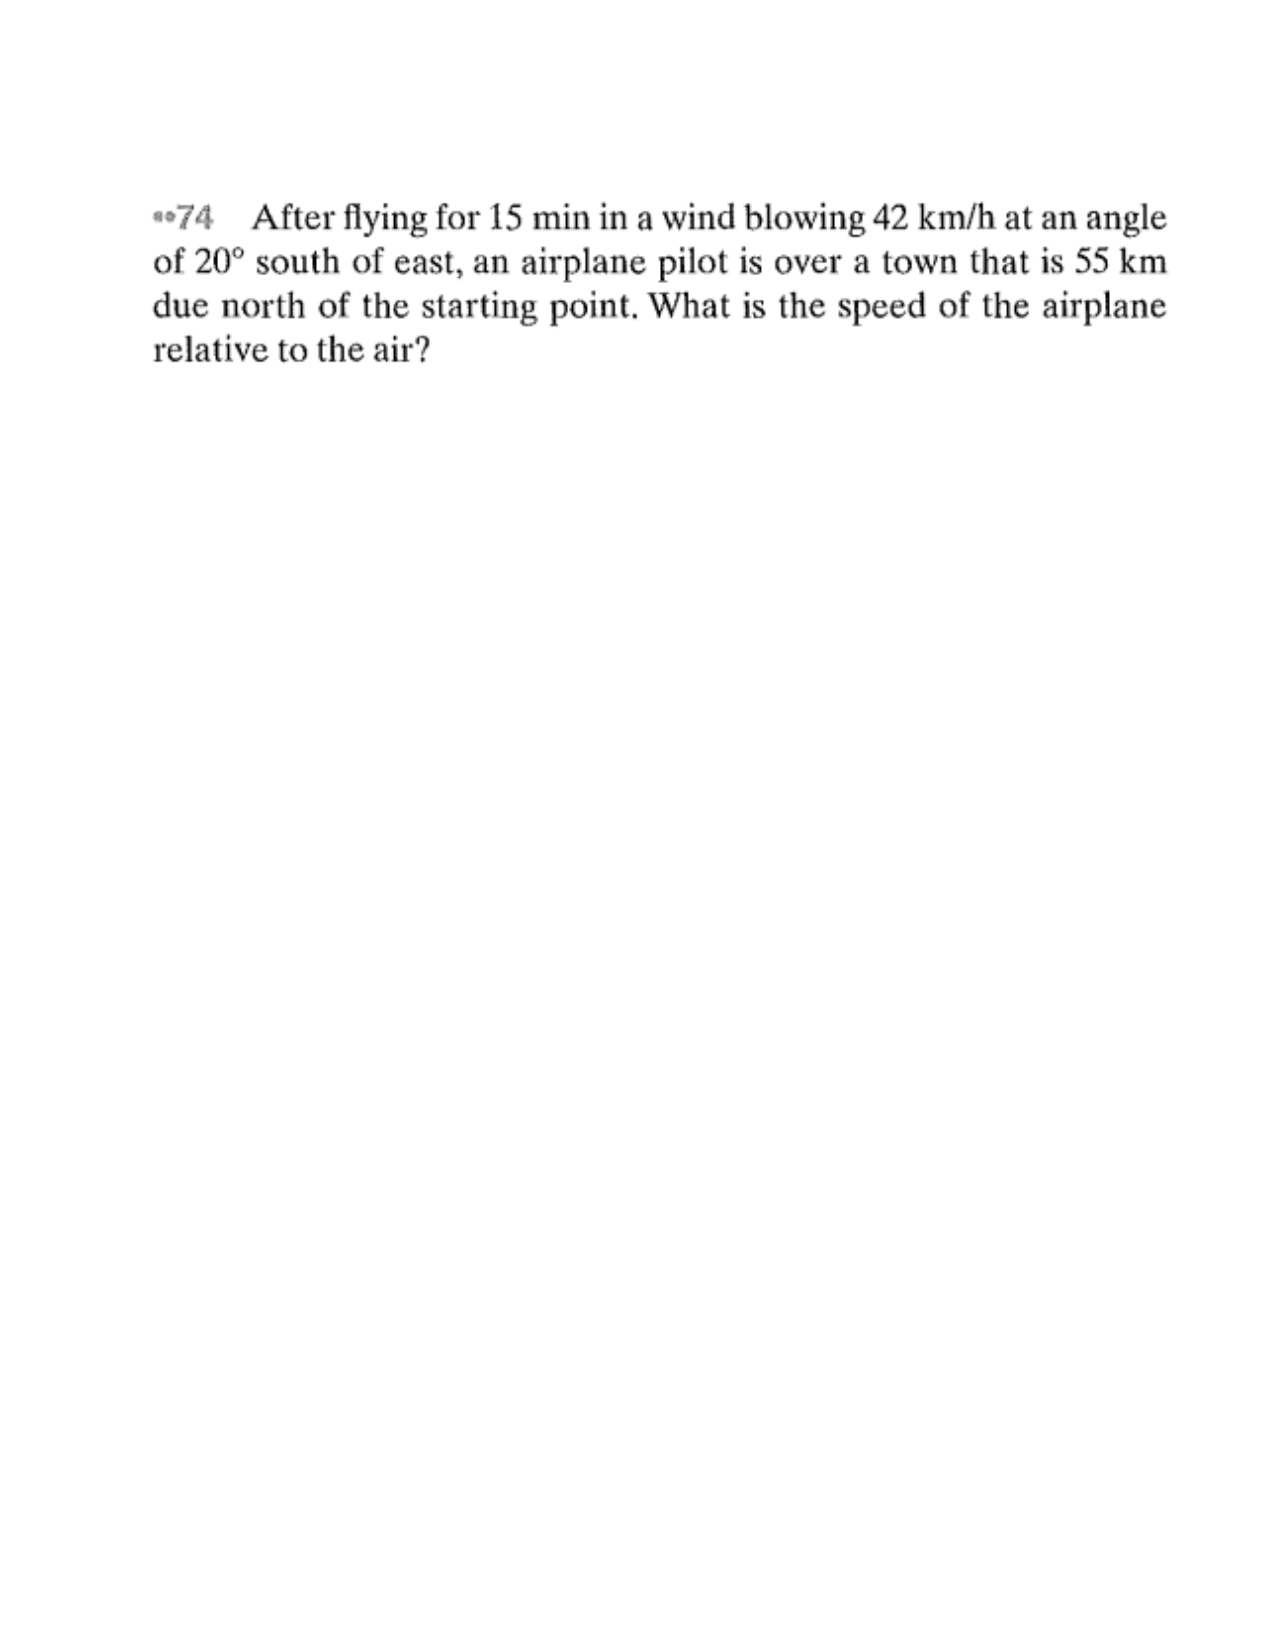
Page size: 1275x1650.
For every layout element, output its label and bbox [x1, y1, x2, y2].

picture [135, 180, 1191, 382]
